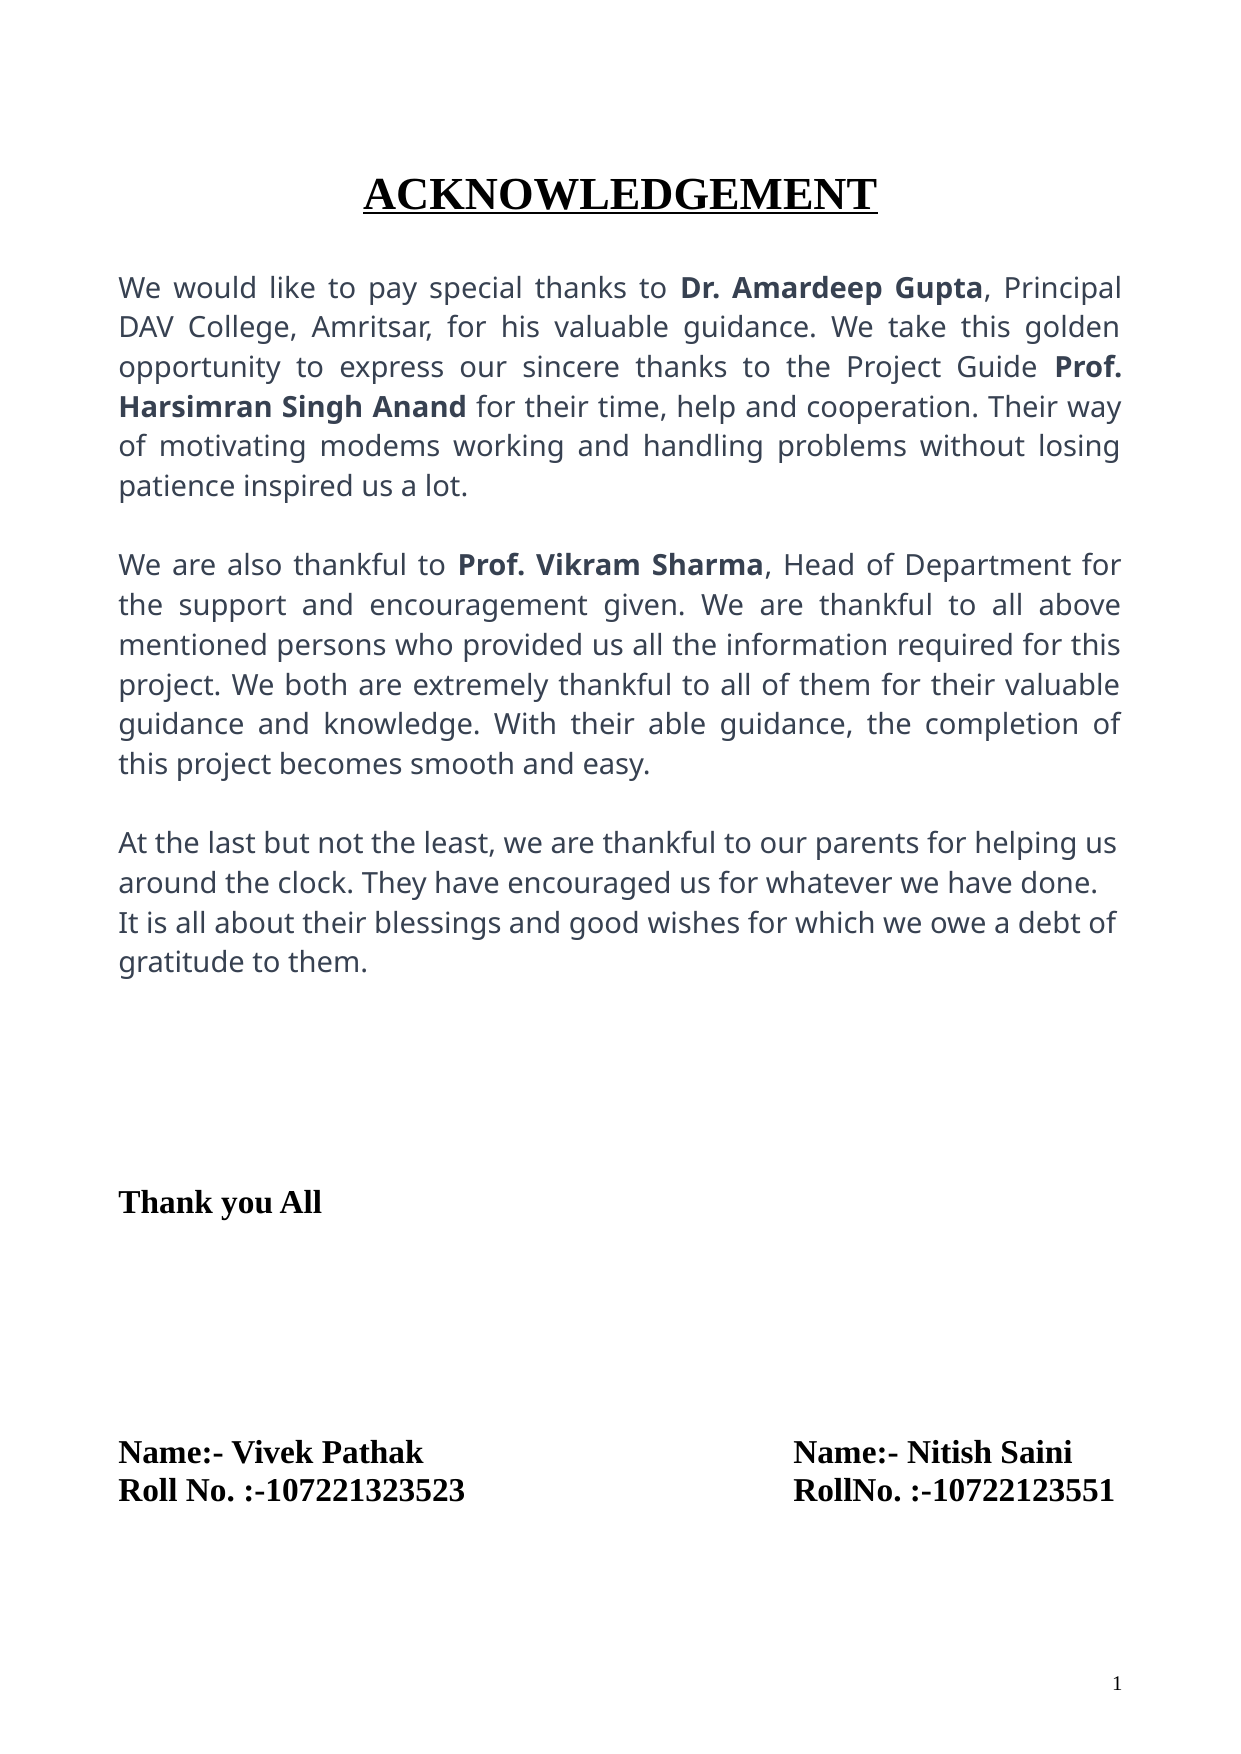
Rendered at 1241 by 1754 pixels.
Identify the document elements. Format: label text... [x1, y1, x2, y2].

text At the last but not the least, we are thankful to our parents for helping us around the clock. They have encouraged us for whatever we have done. It is all about their blessings and good wishes for which we owe a debt of gratitude to them. [118, 822, 1122, 981]
text ACKNOWLEDGEMENT [118, 166, 1122, 219]
text Thank you All [118, 1183, 1122, 1221]
text Roll No. :-107221323523 RollNo. :-10722123551 [118, 1471, 1122, 1509]
text We are also thankful to Prof. Vikram Sharma, Head of Department for the support and encouragement given. We are thankful to all above mentioned persons who provided us all the information required for this project. We both are extremely thankful to all of them for their valuable guidance and knowledge. With their able guidance, the completion of this project becomes smooth and easy. [118, 545, 1122, 783]
text We would like to pay special thanks to Dr. Amardeep Gupta, Principal DAV College, Amritsar, for his valuable guidance. We take this golden opportunity to express our sincere thanks to the Project Guide Prof. Harsimran Singh Anand for their time, help and cooperation. Their way of motivating modems working and handling problems without losing patience inspired us a lot. [118, 267, 1122, 505]
text Name:- Vivek Pathak Name:- Nitish Saini [118, 1432, 1122, 1471]
